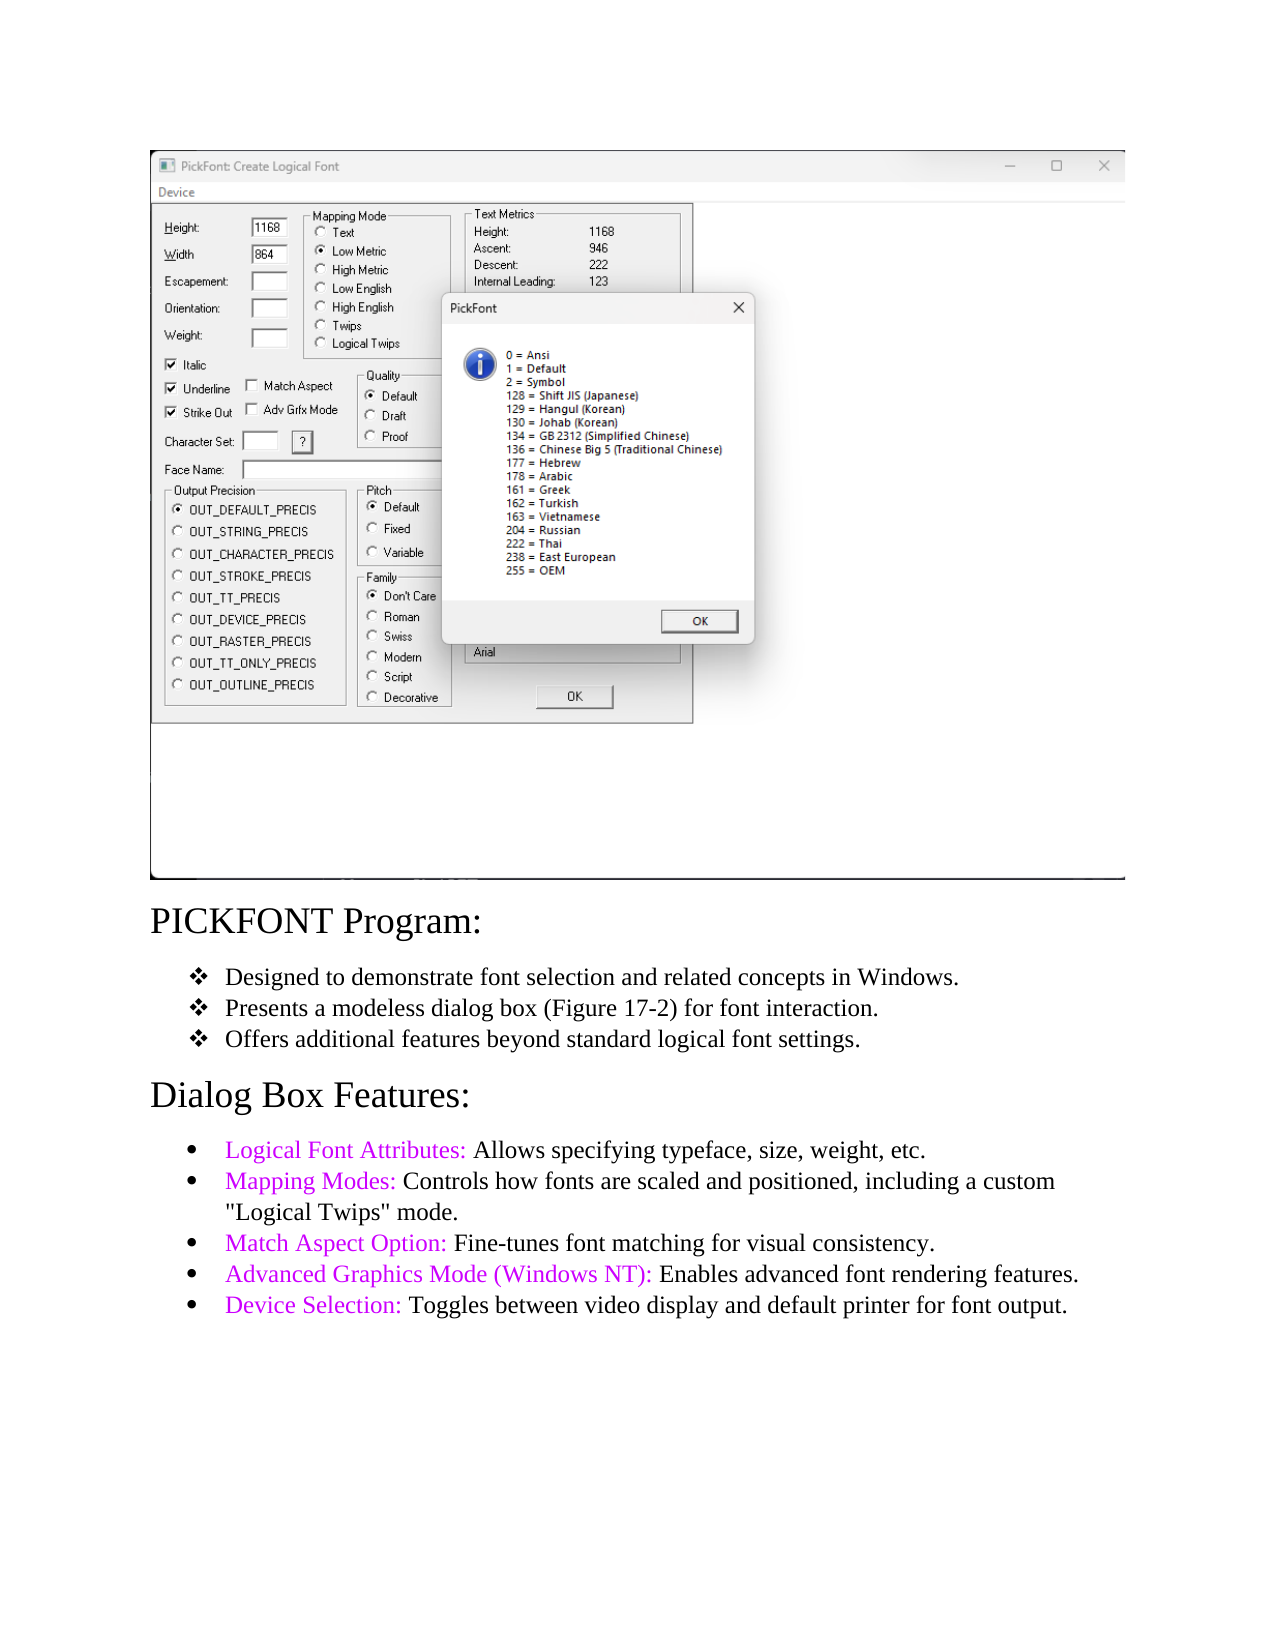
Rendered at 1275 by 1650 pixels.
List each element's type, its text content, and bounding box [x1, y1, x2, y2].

list Match Aspect Option: Fine-tunes font matching for visual consistency. [187, 1228, 1125, 1257]
text PICKFONT Program: [150, 899, 1125, 942]
list Presents a modeless dialog box (Figure 17-2) for font interaction. [187, 993, 1125, 1022]
list Advanced Graphics Mode (Windows NT): Enables advanced font rendering features. [187, 1259, 1125, 1288]
picture [150, 150, 1125, 880]
list Mapping Modes: Controls how fonts are scaled and positioned, including a custom "Logical Twips" mode. [187, 1166, 1125, 1226]
list Device Selection: Toggles between video display and default printer for font output. [187, 1290, 1125, 1319]
list Designed to demonstrate font selection and related concepts in Windows. [187, 962, 1125, 991]
text Dialog Box Features: [150, 1072, 1125, 1115]
list Logical Font Attributes: Allows specifying typeface, size, weight, etc. [187, 1135, 1125, 1164]
list Offers additional features beyond standard logical font settings. [187, 1024, 1125, 1053]
